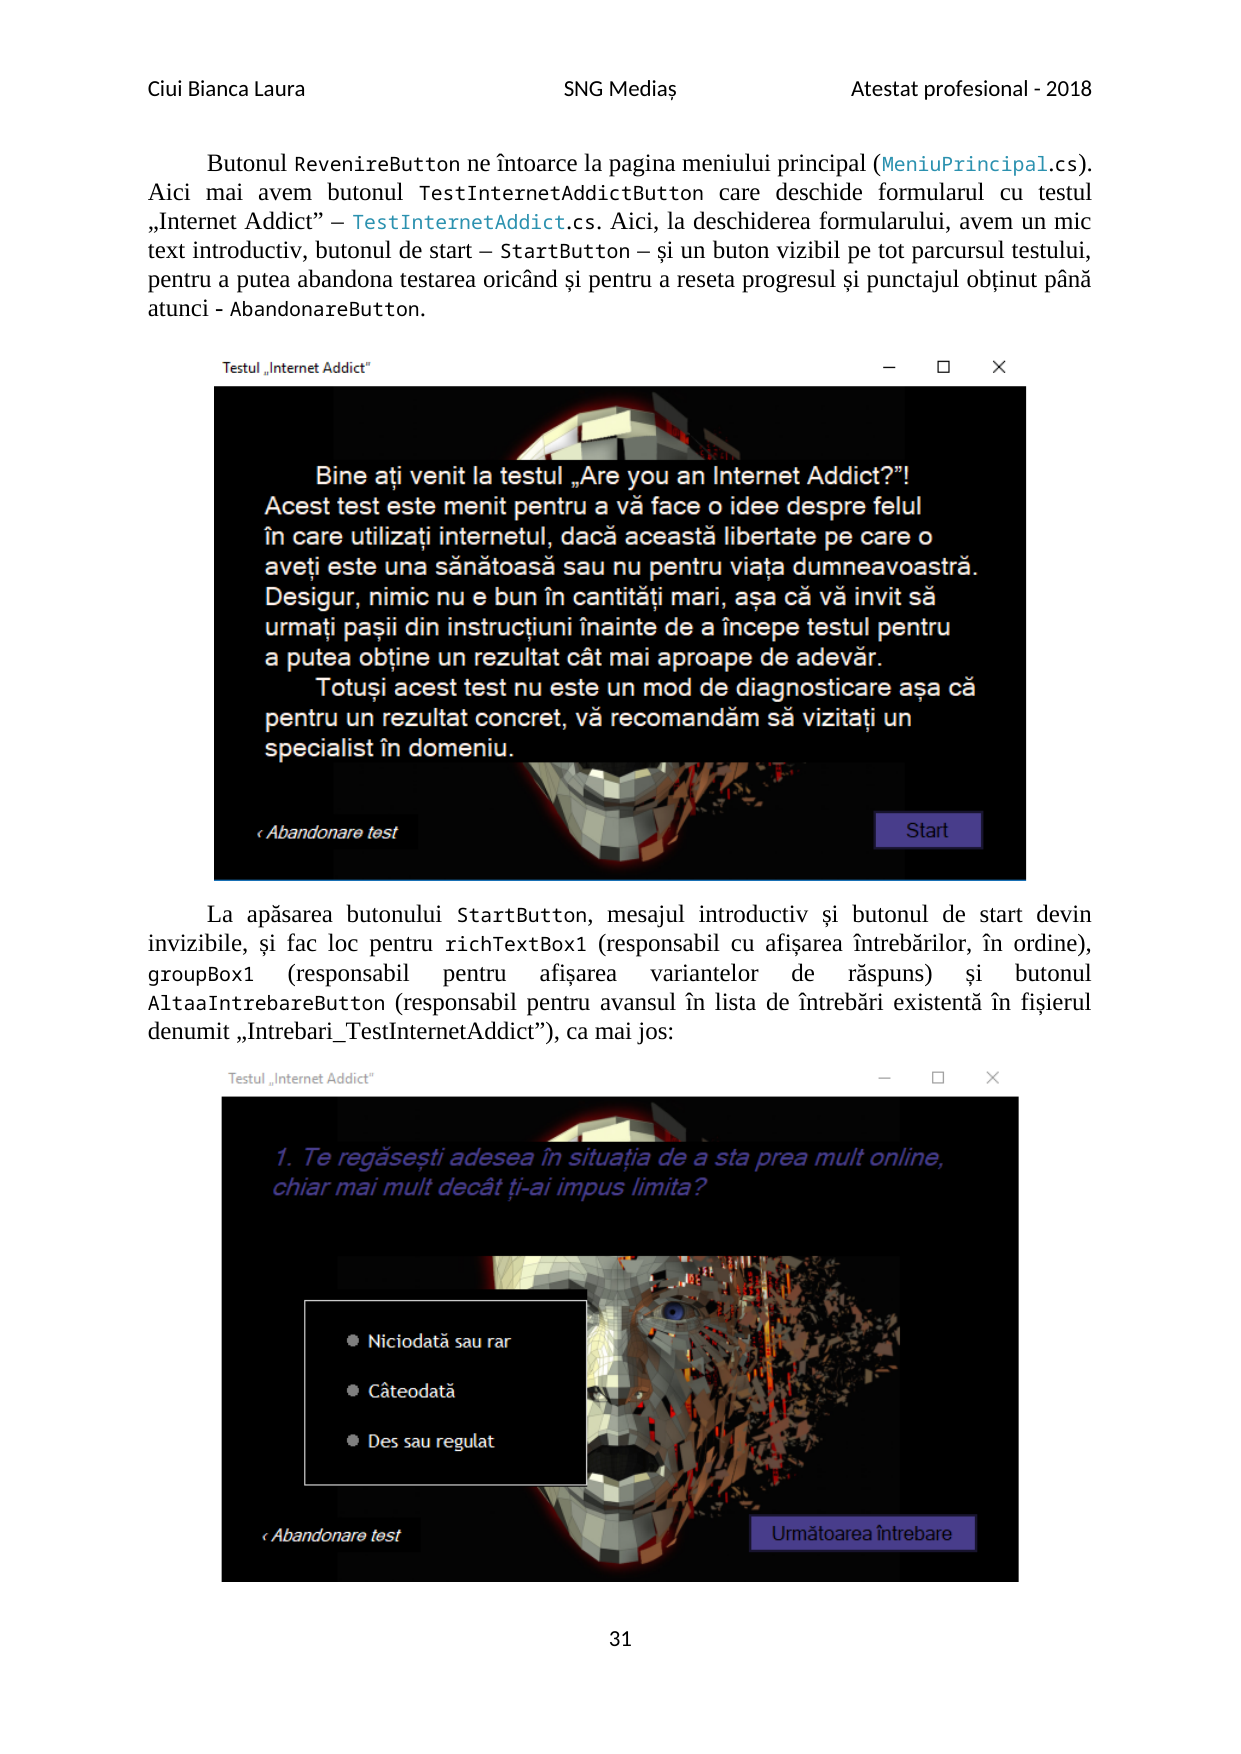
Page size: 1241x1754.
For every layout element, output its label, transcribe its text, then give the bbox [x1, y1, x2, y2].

picture [221, 1061, 1019, 1582]
picture [214, 351, 1027, 881]
text Butonul RevenireButton ne întoarce la pagina meniului principal (MeniuPrincipal.cs). Aici mai avem butonul TestInternetAddictButton care deschide formularul cu testul „Internet Addict” – TestInternetAddict.cs. Aici, la deschiderea formularului, avem un mic text introductiv, butonul de start – StartButton – și un buton vizibil pe tot parcursul testului, pentru a putea abandona testarea oricând și pentru a reseta progresul și punctajul obținut până atunci - AbandonareButton. [148, 148, 1093, 322]
text La apăsarea butonului StartButton, mesajul introductiv și butonul de start devin invizibile, și fac loc pentru richTextBox1 (responsabil cu afișarea întrebărilor, în ordine), groupBox1 (responsabil pentru afișarea variantelor de răspuns) și butonul AltaaIntrebareButton (responsabil pentru avansul în lista de întrebări existentă în fișierul denumit „Intrebari_TestInternetAddict”), ca mai jos: [148, 899, 1093, 1045]
